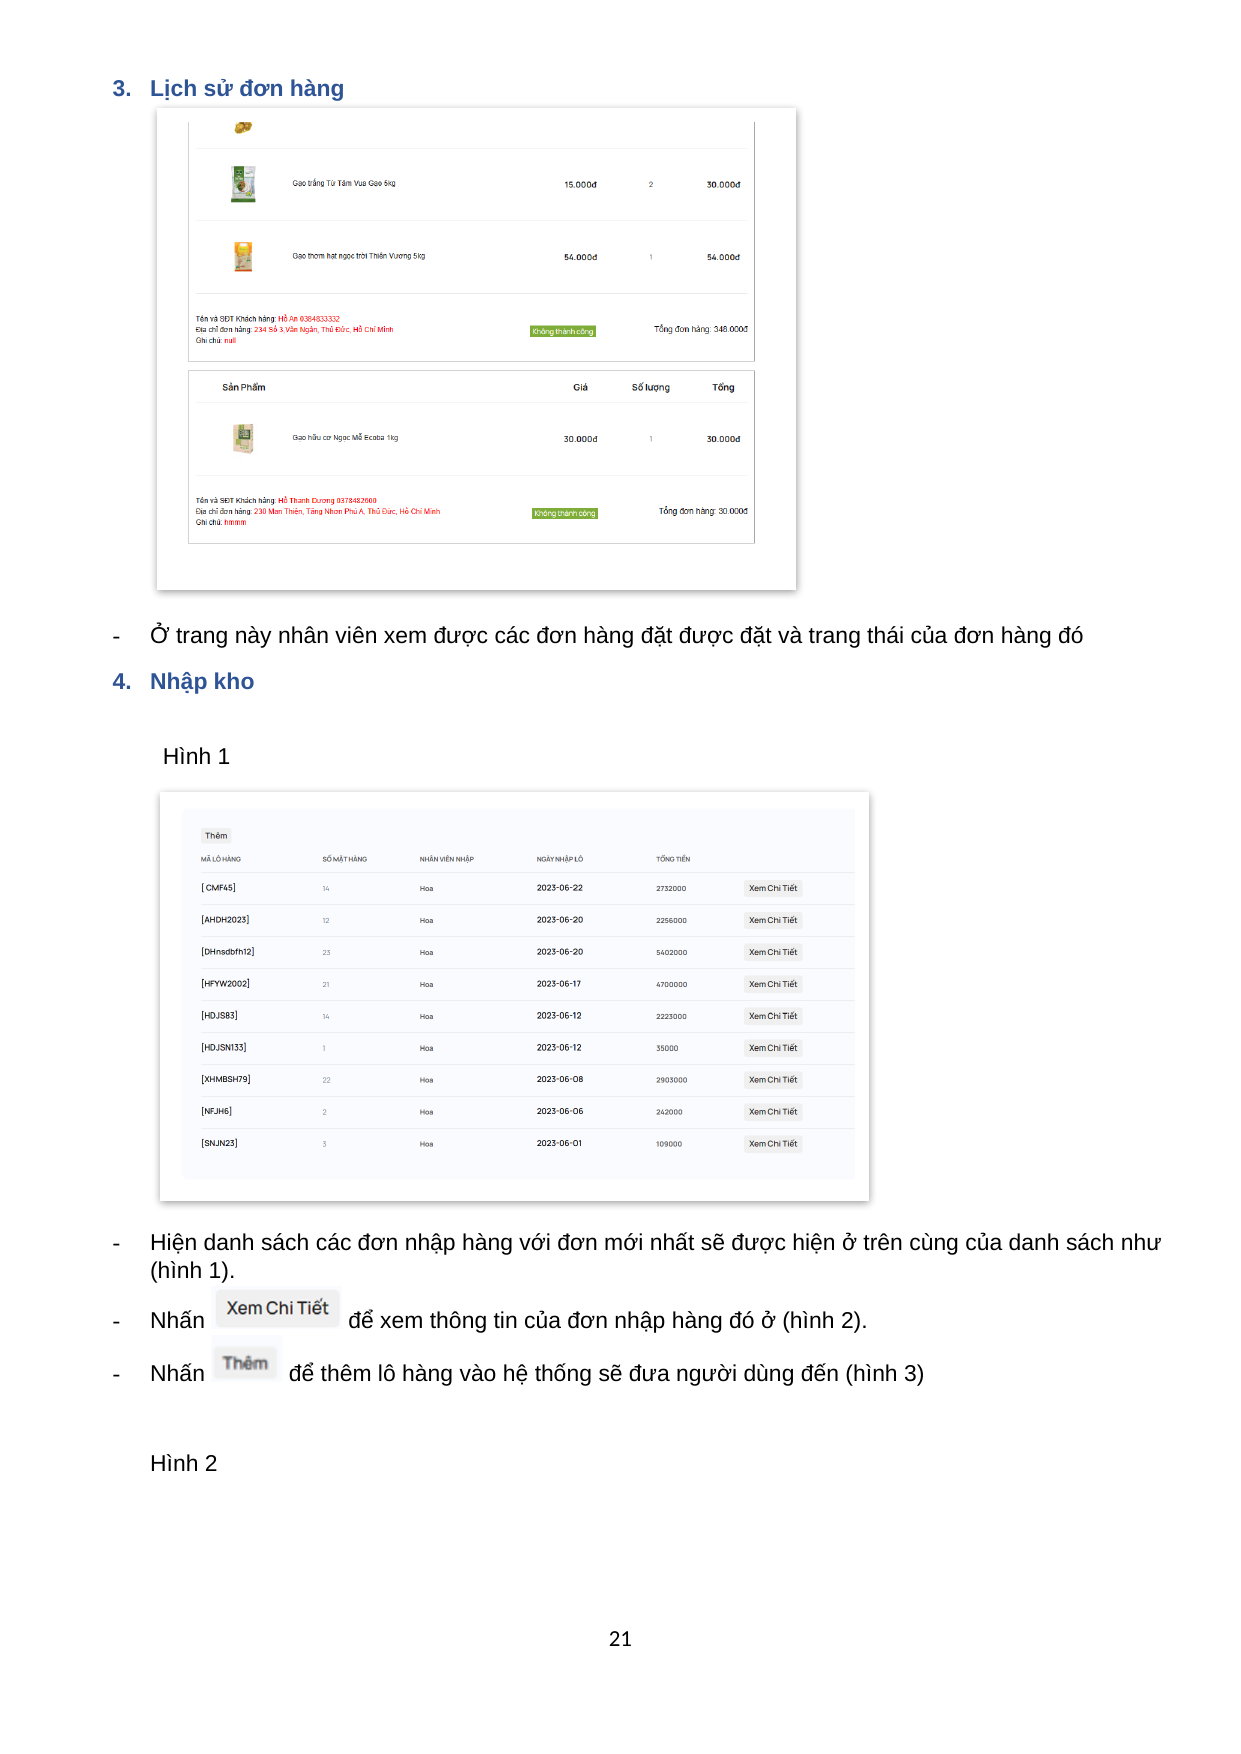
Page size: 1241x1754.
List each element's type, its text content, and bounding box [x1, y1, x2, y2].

list Hiện danh sách các đơn nhập hàng với đơn mới nhất sẽ được hiện ở trên cùng của danh sách như (hình 1). [112, 1229, 1165, 1284]
picture [211, 1335, 283, 1382]
picture [172, 122, 782, 575]
list Nhấn để xem thông tin của đơn nhập hàng đó ở (hình 2). [112, 1286, 1165, 1333]
text Hình 1 [150, 743, 1165, 769]
subtitle Nhập kho [112, 668, 1165, 694]
picture [211, 1286, 342, 1329]
list Nhấn để thêm lô hàng vào hệ thống sẽ đưa người dùng đến (hình 3) [112, 1336, 1165, 1387]
picture [175, 807, 855, 1187]
subtitle Lịch sử đơn hàng [112, 75, 1165, 101]
text Hình 2 [150, 1450, 1165, 1477]
list Ở trang này nhân viên xem được các đơn hàng đặt được đặt và trang thái của đơn hàng đó [112, 622, 1165, 649]
